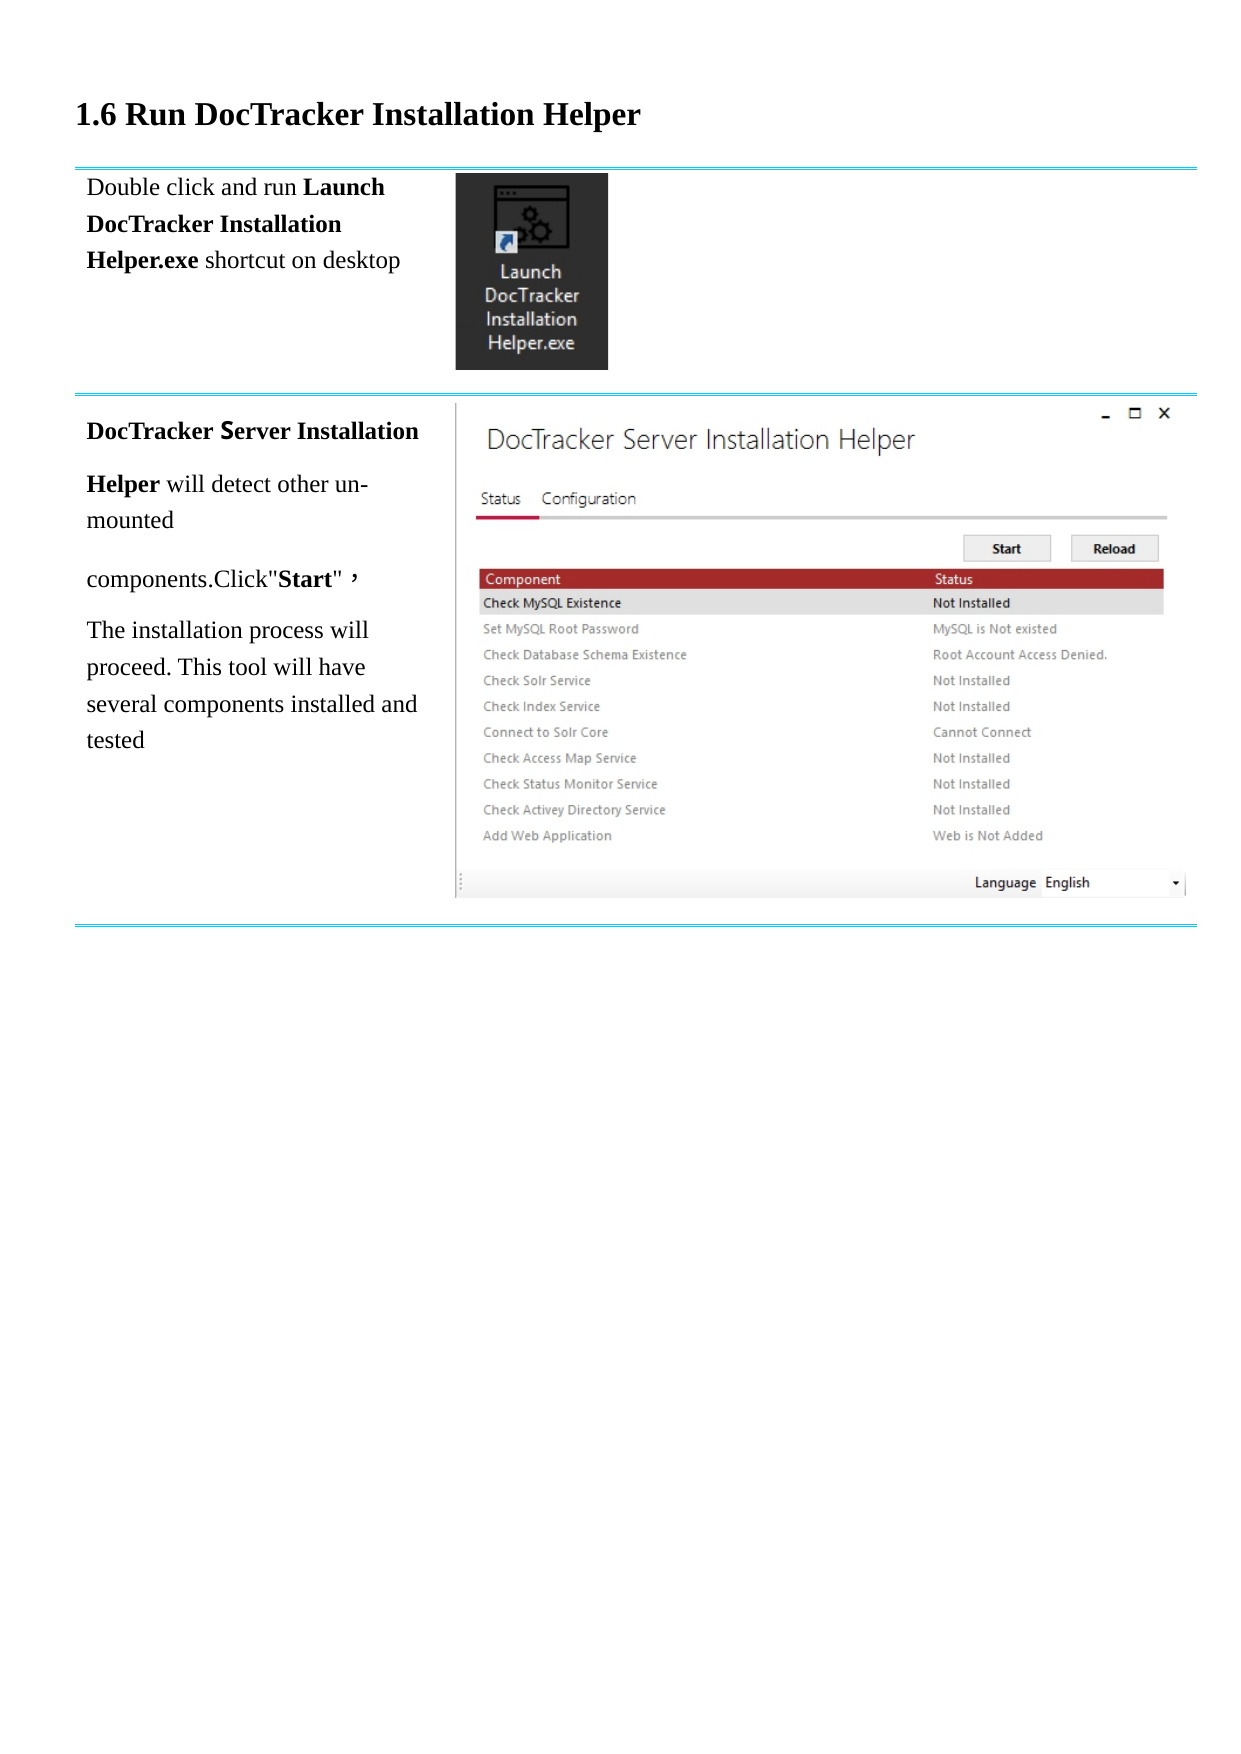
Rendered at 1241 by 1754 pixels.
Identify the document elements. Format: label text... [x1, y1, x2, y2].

picture [455, 403, 1186, 898]
text 1.6 Run DocTracker Installation Helper [75, 79, 1165, 147]
picture [455, 173, 609, 370]
table_header [444, 170, 1197, 392]
table_cell DocTracker Server Installation Helper will detect other un-mounted components.Click"Start"， The installation process will proceed. This tool will have several components installed and tested [75, 396, 444, 924]
table_header Double click and run Launch DocTracker Installation Helper.exe shortcut on desktop [75, 170, 444, 392]
table_cell [444, 396, 1197, 924]
